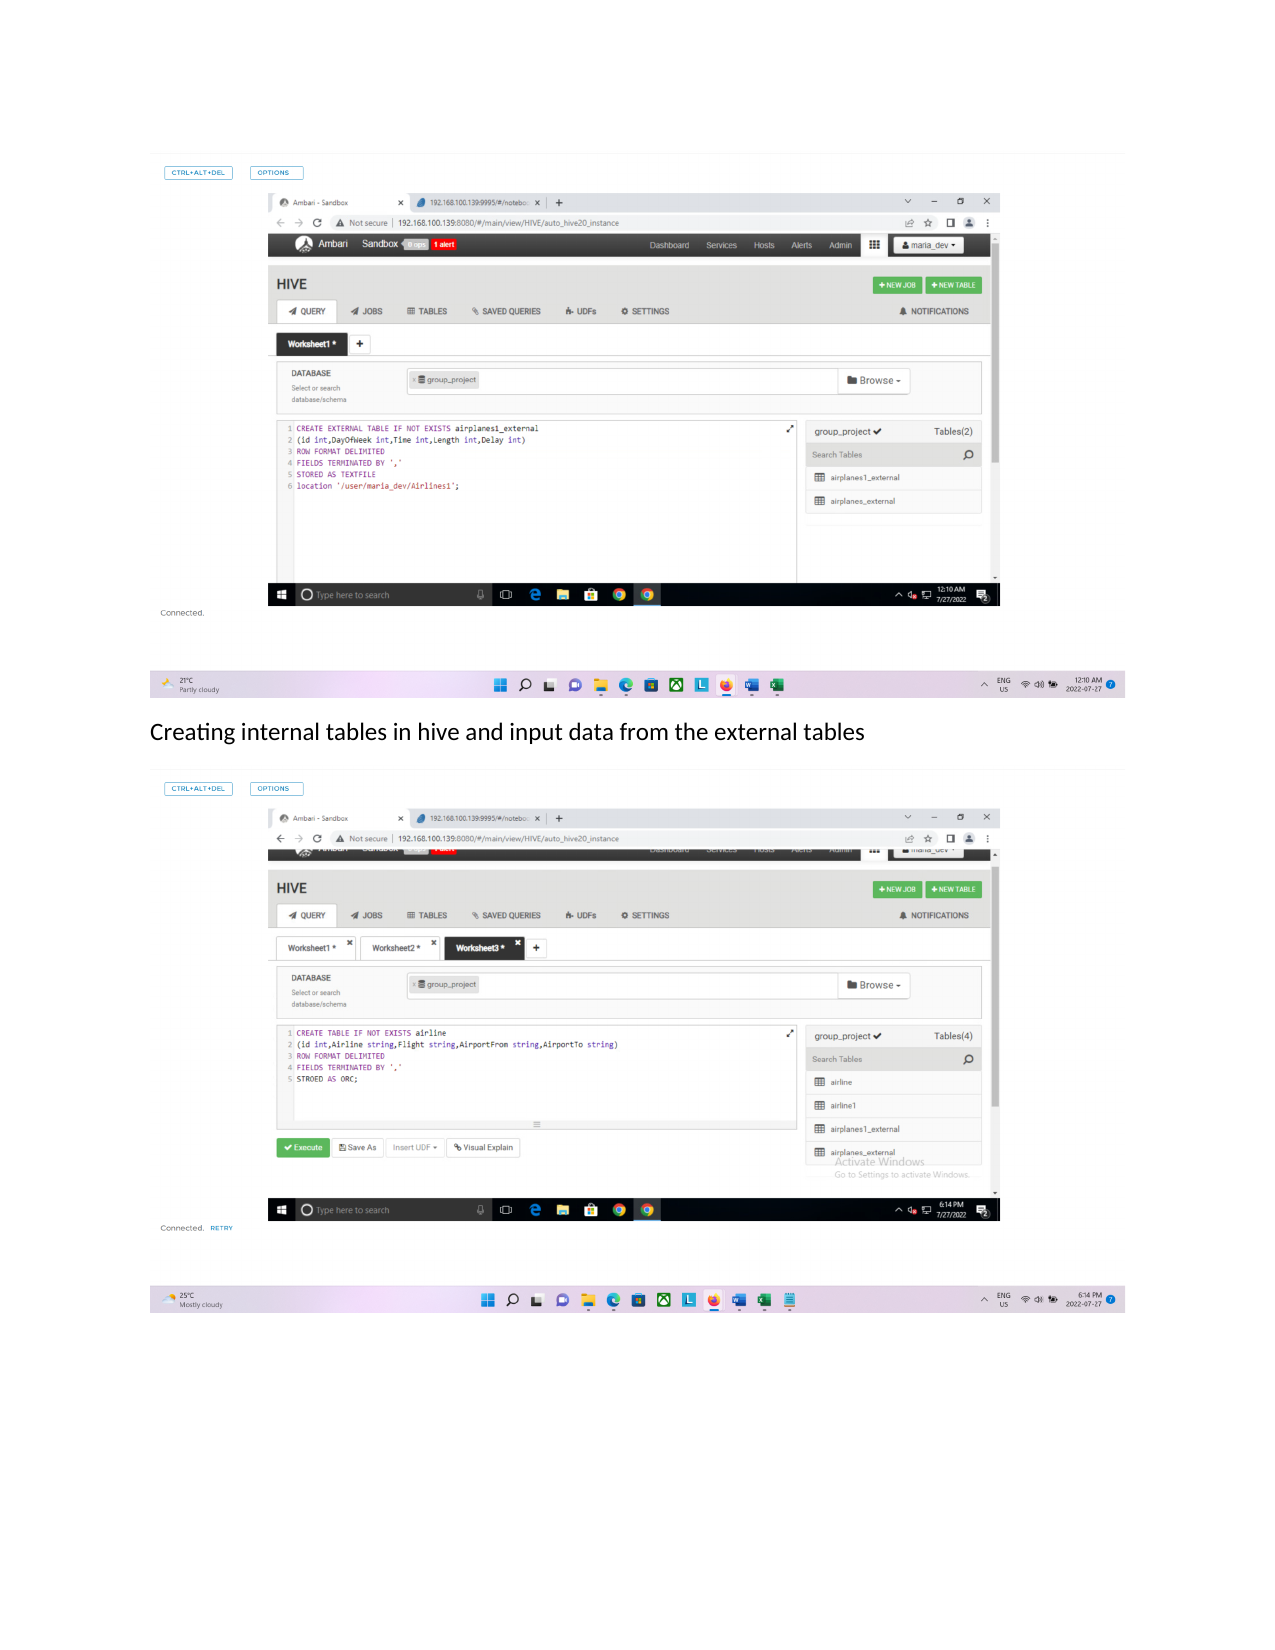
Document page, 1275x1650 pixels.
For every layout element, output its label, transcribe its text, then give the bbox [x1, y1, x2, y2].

text Creating internal tables in hive and input data from the external tables [150, 716, 1125, 747]
picture [150, 765, 1125, 1313]
picture [150, 150, 1125, 698]
